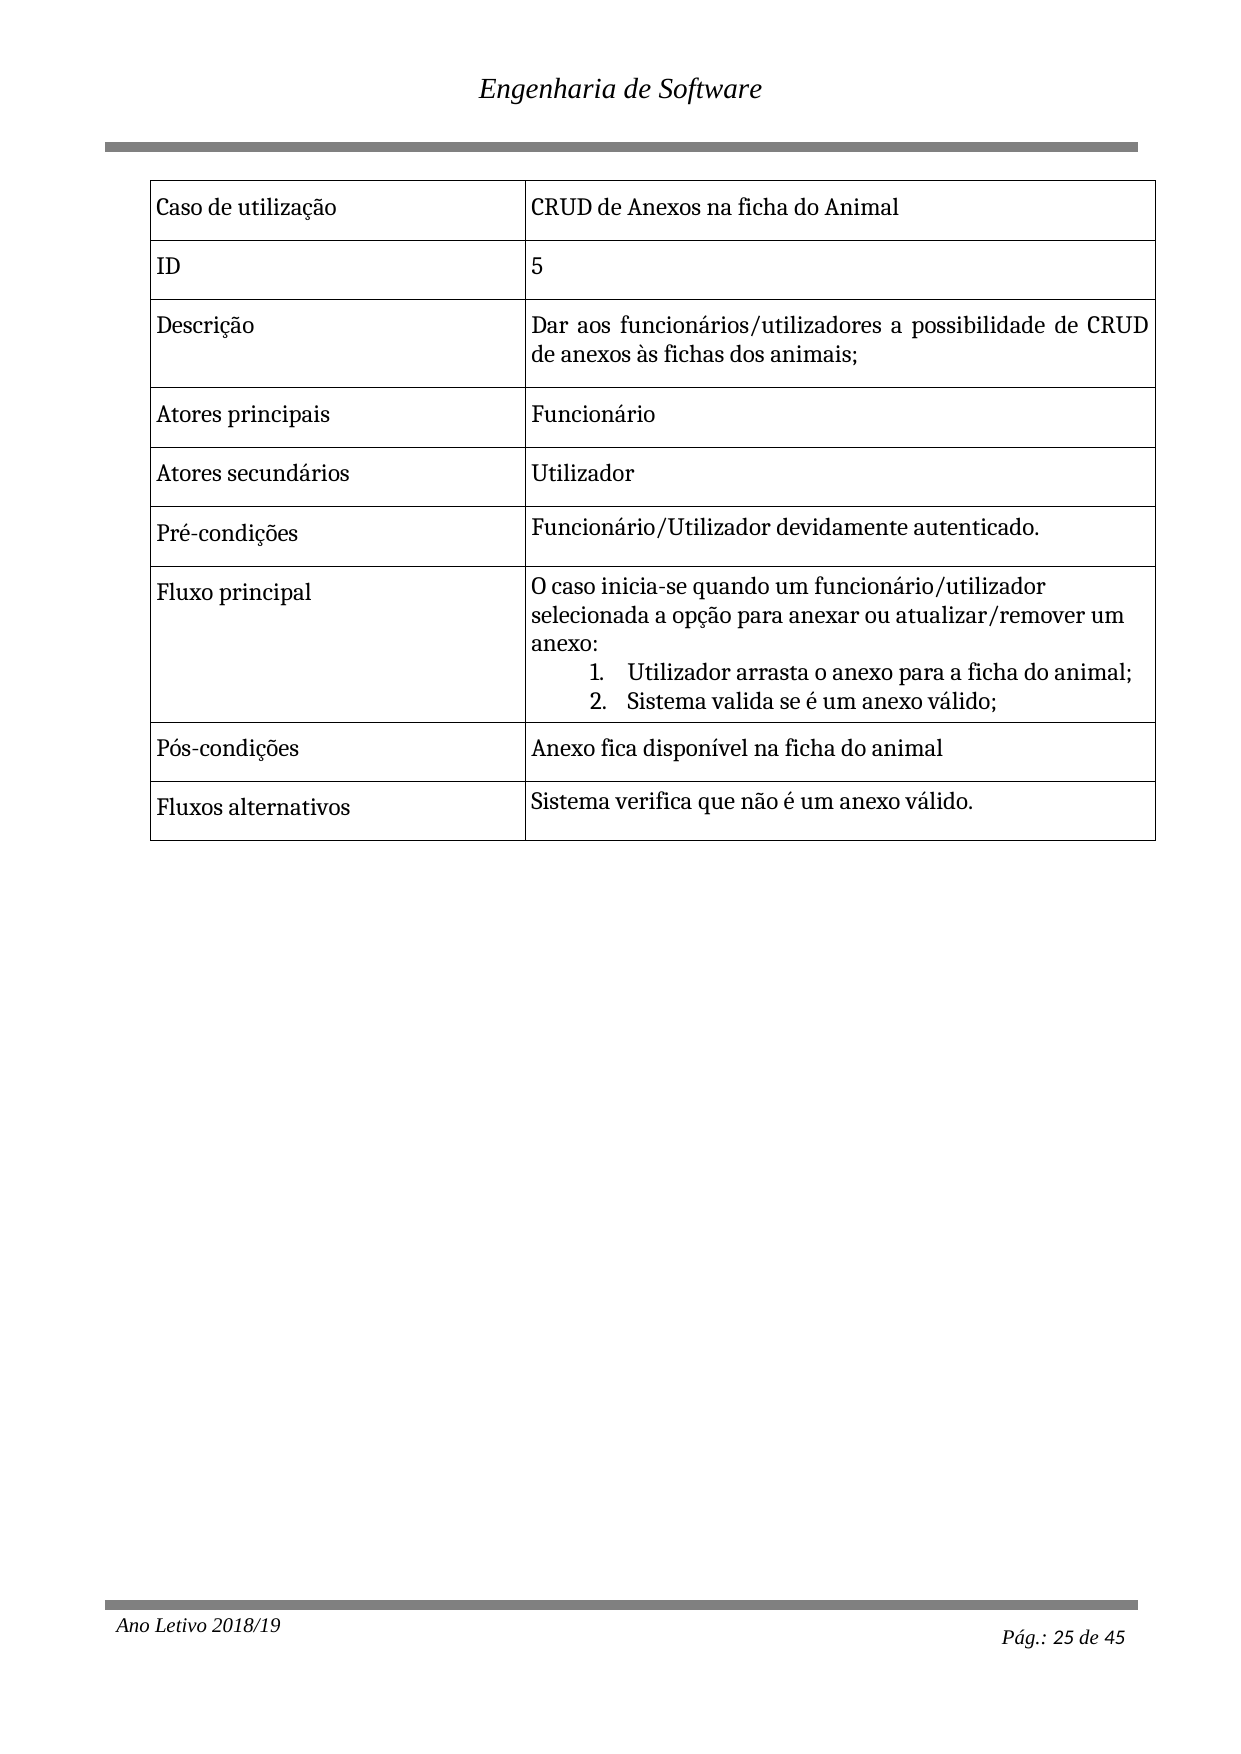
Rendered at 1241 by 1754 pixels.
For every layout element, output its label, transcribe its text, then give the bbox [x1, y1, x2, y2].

table_cell Sistema verifica que não é um anexo válido. [526, 782, 1155, 840]
table_cell Caso de utilização [151, 181, 525, 239]
table_cell CRUD de Anexos na ficha do Animal [526, 181, 1155, 239]
table_cell Pós-condições [151, 723, 525, 781]
table_cell Funcionário [526, 388, 1155, 447]
table_cell Anexo fica disponível na ficha do animal [526, 723, 1155, 781]
table_cell Fluxo principal [151, 567, 525, 721]
table_cell Dar aos funcionários/utilizadores a possibilidade de CRUD de anexos às fichas dos animais; [526, 300, 1155, 387]
table_cell Fluxos alternativos [151, 782, 525, 840]
table_cell Funcionário/Utilizador devidamente autenticado. [526, 507, 1155, 566]
table_cell Descrição [151, 300, 525, 387]
table_cell 5 [526, 241, 1155, 299]
table_cell Atores principais [151, 388, 525, 447]
table_cell Atores secundários [151, 448, 525, 506]
table_cell ID [151, 241, 525, 299]
table_cell Pré-condições [151, 507, 525, 566]
table_cell O caso inicia-se quando um funcionário/utilizador selecionada a opção para anexar ou atualizar/remover um anexo: Utilizador arrasta o anexo para a ficha do animal; Sistema valida se é um anexo válido; [526, 567, 1155, 721]
table_cell Utilizador [526, 448, 1155, 506]
